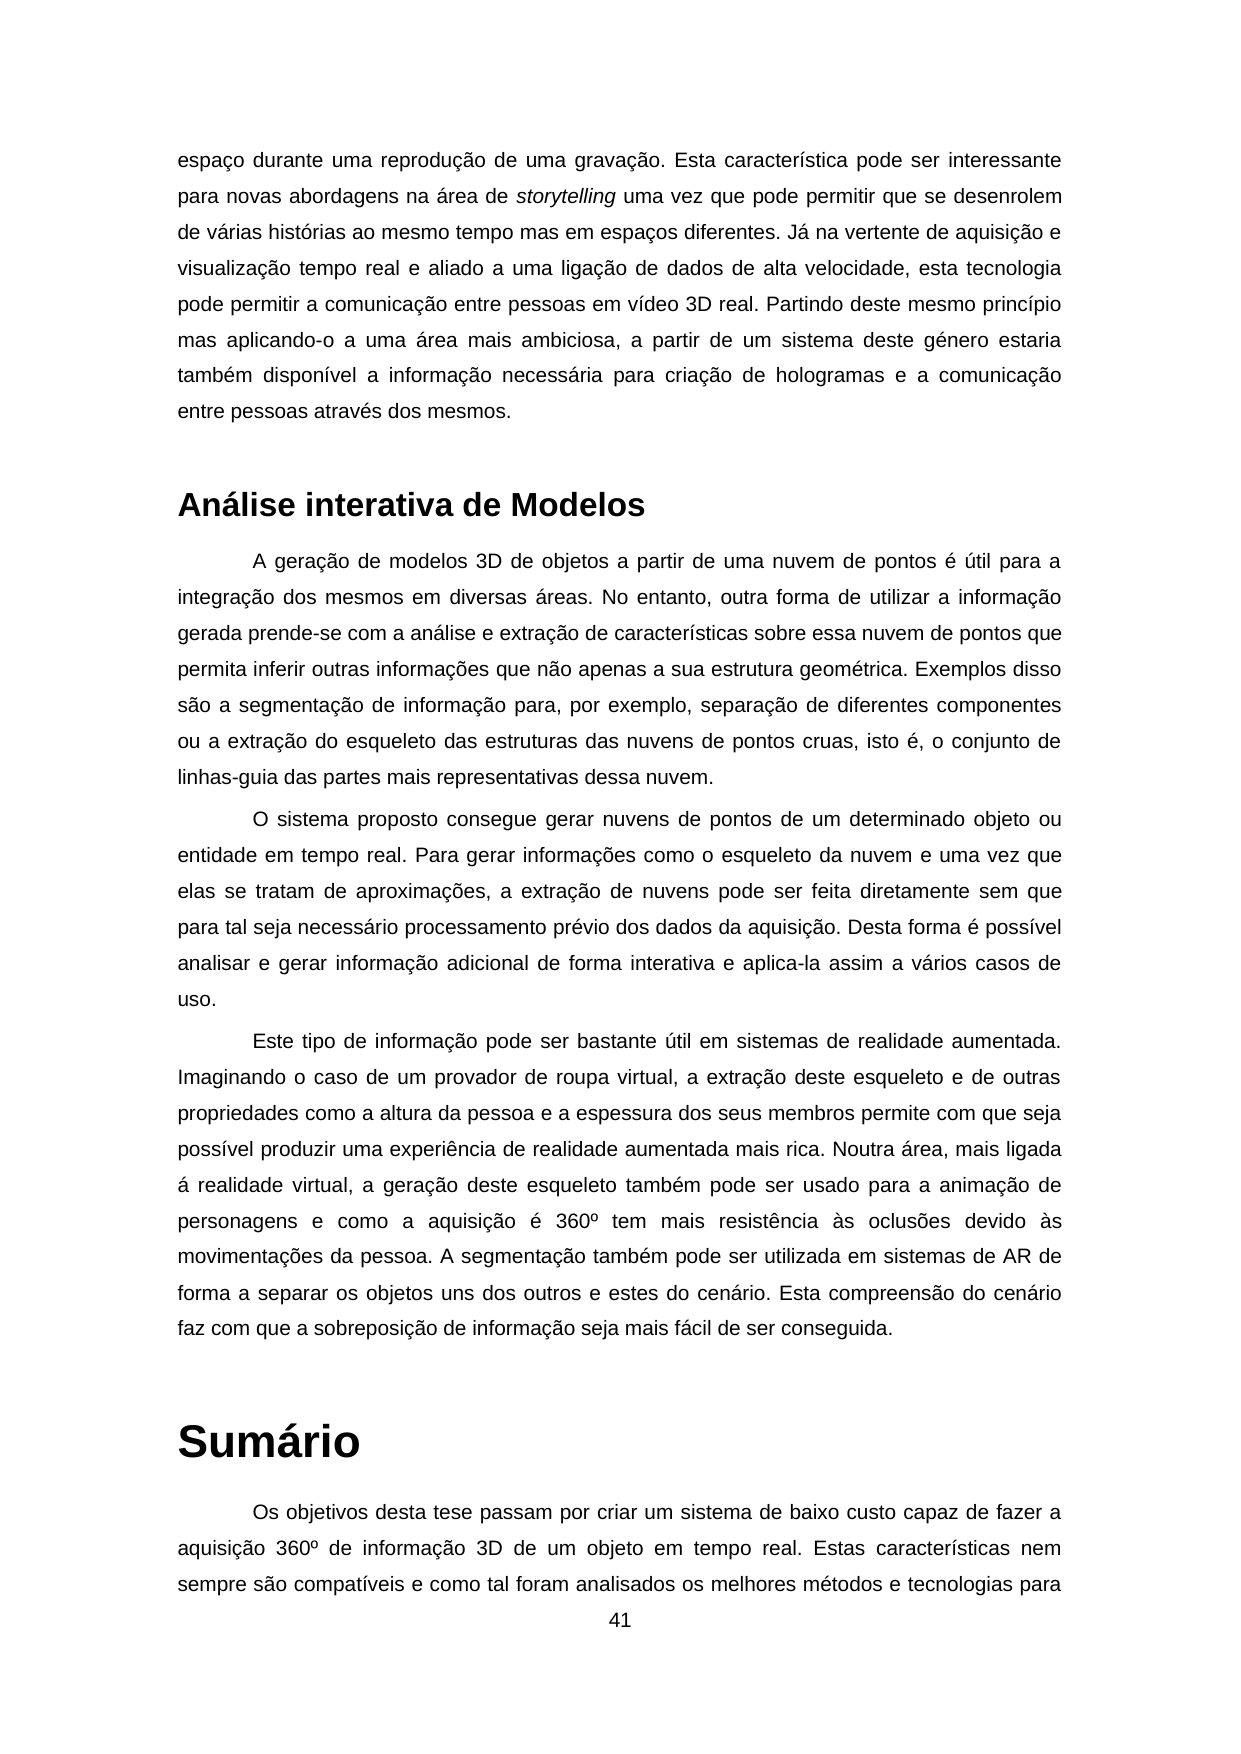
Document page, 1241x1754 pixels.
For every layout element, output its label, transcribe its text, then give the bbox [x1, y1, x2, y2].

text Este tipo de informação pode ser bastante útil em sistemas de realidade aumentada. Imaginando o caso de um provador de roupa virtual, a extração deste esqueleto e de outras propriedades como a altura da pessoa e a espessura dos seus membros permite com que seja possível produzir uma experiência de realidade aumentada mais rica. Noutra área, mais ligada á realidade virtual, a geração deste esqueleto também pode ser usado para a animação de personagens e como a aquisição é 360º tem mais resistência às oclusões devido às movimentações da pessoa. A segmentação também pode ser utilizada em sistemas de AR de forma a separar os objetos uns dos outros e estes do cenário. Esta compreensão do cenário faz com que a sobreposição de informação seja mais fácil de ser conseguida. [177, 1029, 1063, 1340]
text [177, 148, 1063, 423]
text Sumário [177, 1415, 1063, 1467]
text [177, 1500, 1063, 1596]
text O sistema proposto consegue gerar nuvens de pontos de um determinado objeto ou entidade em tempo real. Para gerar informações como o esqueleto da nuvem e uma vez que elas se tratam de aproximações, a extração de nuvens pode ser feita diretamente sem que para tal seja necessário processamento prévio dos dados da aquisição. Desta forma é possível analisar e gerar informação adicional de forma interativa e aplica-la assim a vários casos de uso. [177, 807, 1063, 1011]
text Análise interativa de Modelos [177, 485, 1063, 524]
text A geração de modelos 3D de objetos a partir de uma nuvem de pontos é útil para a integração dos mesmos em diversas áreas. No entanto, outra forma de utilizar a informação gerada prende-se com a análise e extração de características sobre essa nuvem de pontos que permita inferir outras informações que não apenas a sua estrutura geométrica. Exemplos disso são a segmentação de informação para, por exemplo, separação de diferentes componentes ou a extração do esqueleto das estruturas das nuvens de pontos cruas, isto é, o conjunto de linhas-guia das partes mais representativas dessa nuvem. [177, 549, 1063, 789]
